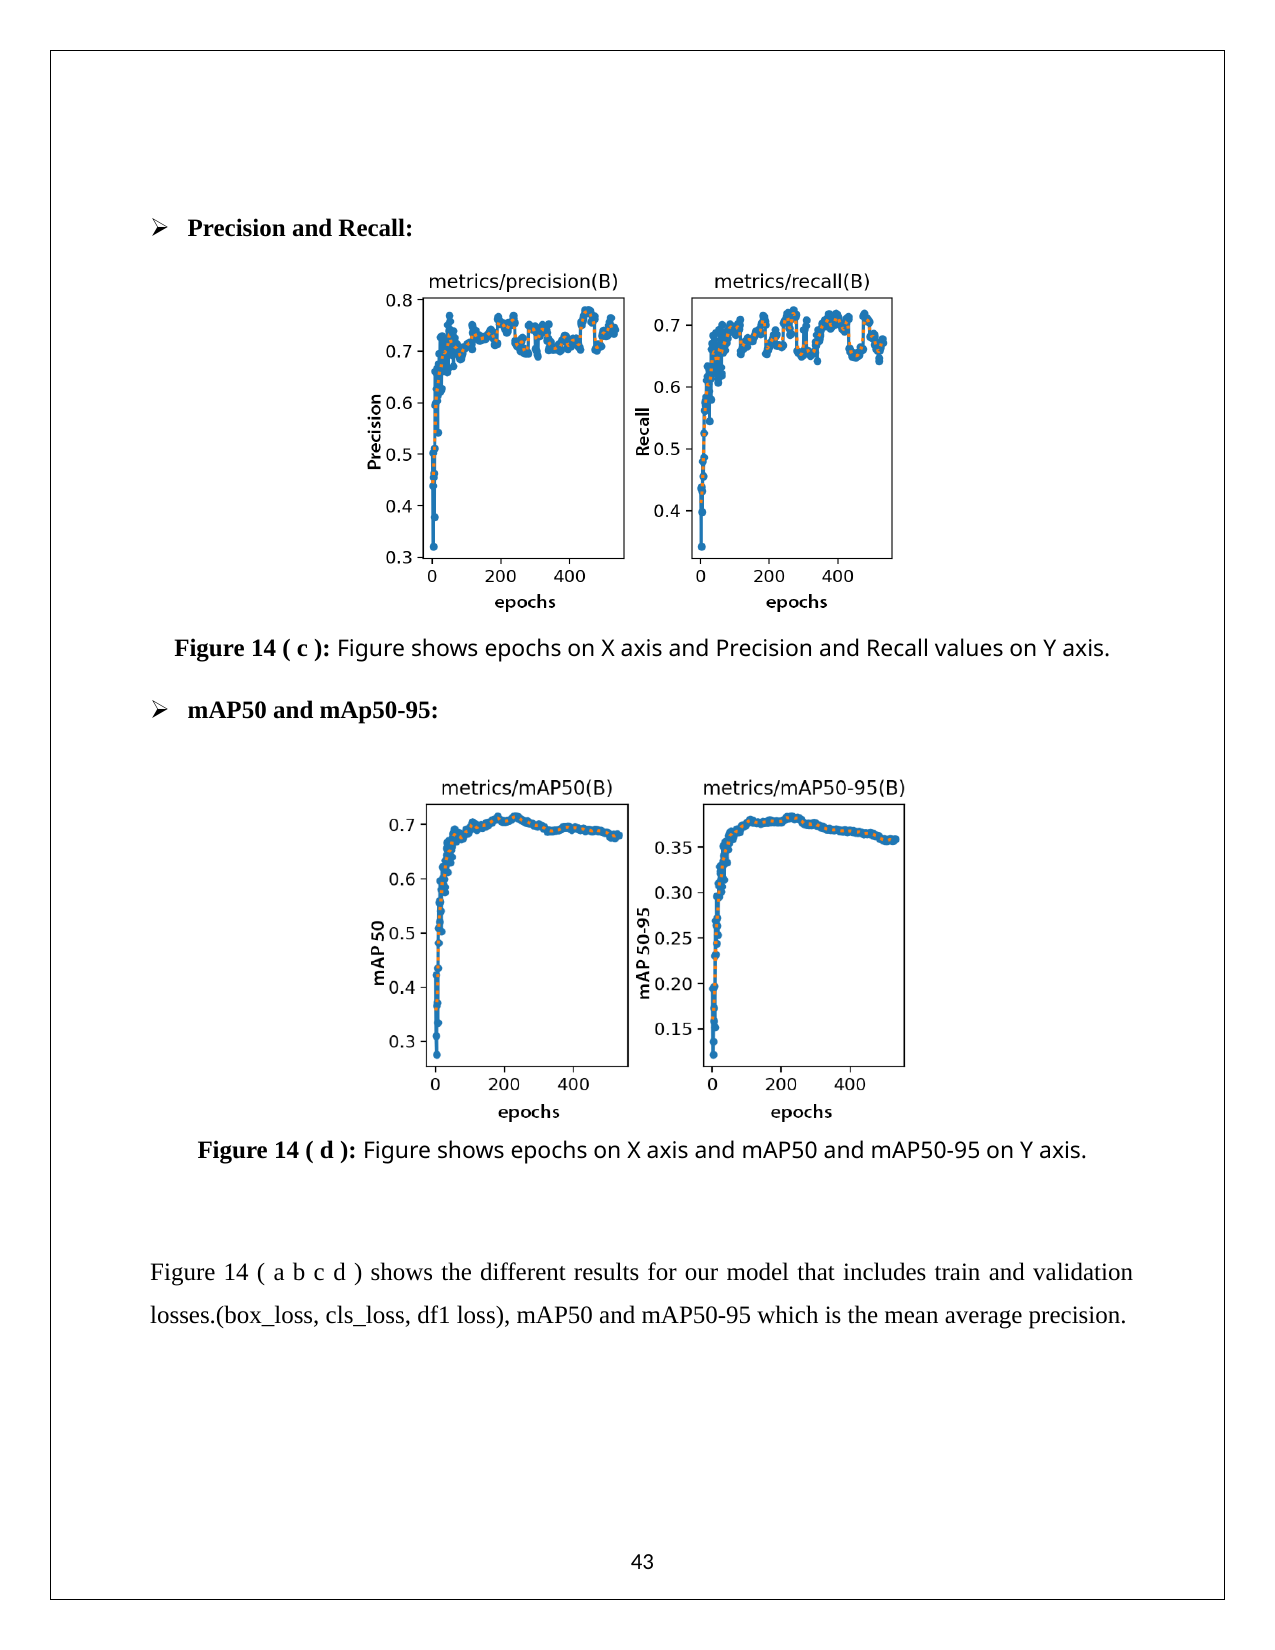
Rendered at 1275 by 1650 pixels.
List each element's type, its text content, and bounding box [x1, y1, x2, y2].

text Figure 14 ( d ): Figure shows epochs on X axis and mAP50 and mAP50-95 on Y axis. [150, 1134, 1134, 1165]
text Figure 14 ( a b c d ) shows the different results for our model that includes train and validation losses.(box_loss, cls_loss, df1 loss), mAP50 and mAP50-95 which is the mean average precision. [150, 1257, 1134, 1329]
list Precision and Recall: [150, 213, 1134, 242]
picture [364, 756, 929, 1126]
text Figure 14 ( c ): Figure shows epochs on X axis and Precision and Recall values on Y axis. [150, 632, 1134, 663]
list mAP50 and mAp50-95: [150, 696, 1134, 724]
picture [361, 263, 924, 622]
